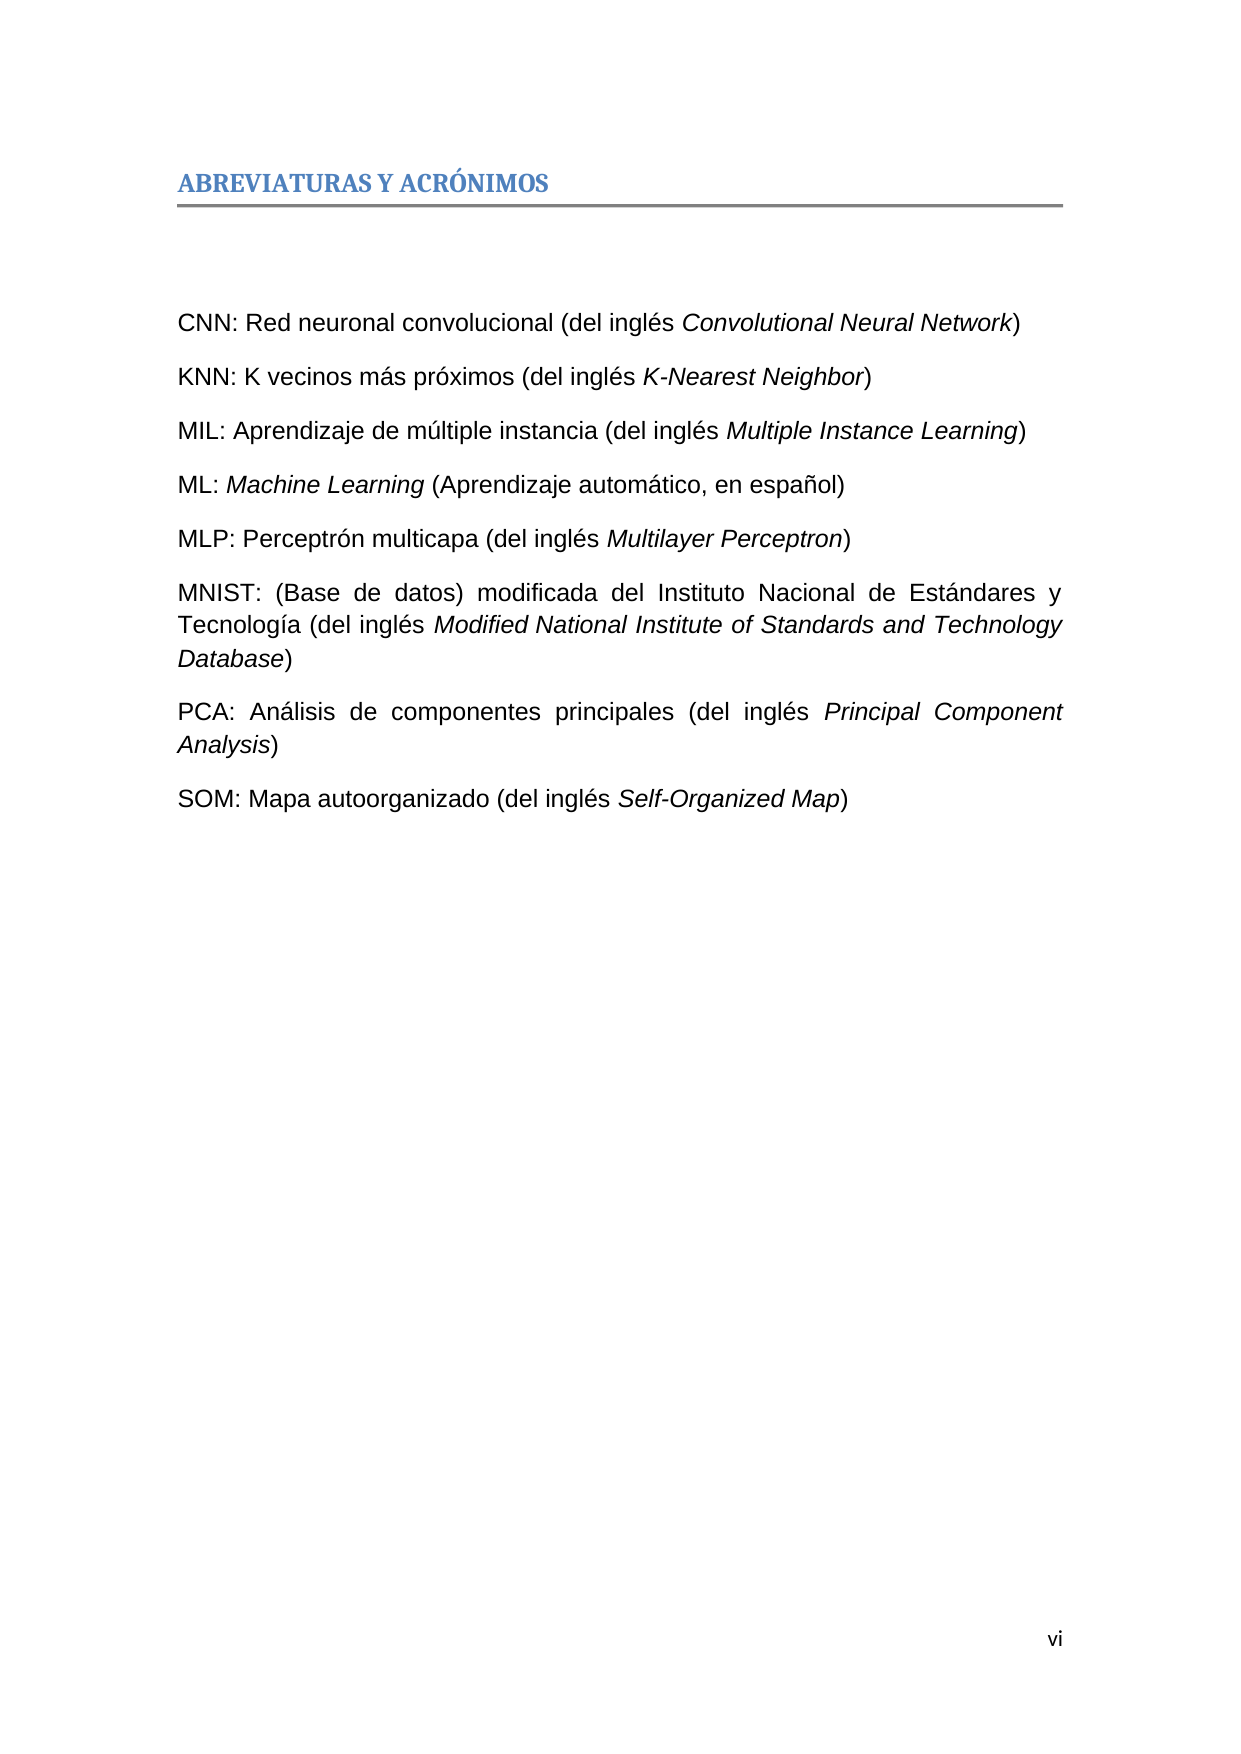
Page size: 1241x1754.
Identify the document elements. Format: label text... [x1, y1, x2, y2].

text MIL: Aprendizaje de múltiple instancia (del inglés Multiple Instance Learning) [177, 416, 1063, 445]
subtitle ABREVIATURAS Y ACRÓNIMOS [177, 168, 1063, 199]
text MLP: Perceptrón multicapa (del inglés Multilayer Perceptron) [177, 524, 1063, 552]
text SOM: Mapa autoorganizado (del inglés Self-Organized Map) [177, 784, 1063, 813]
text CNN: Red neuronal convolucional (del inglés Convolutional Neural Network) [177, 308, 1063, 337]
text PCA: Análisis de componentes principales (del inglés Principal Component Analysis) [177, 697, 1063, 759]
text MNIST: (Base de datos) modificada del Instituto Nacional de Estándares y Tecnología (del inglés Modified National Institute of Standards and Technology Database) [177, 577, 1063, 672]
text KNN: K vecinos más próximos (del inglés K-Nearest Neighbor) [177, 362, 1063, 391]
text ML: Machine Learning (Aprendizaje automático, en español) [177, 470, 1063, 498]
